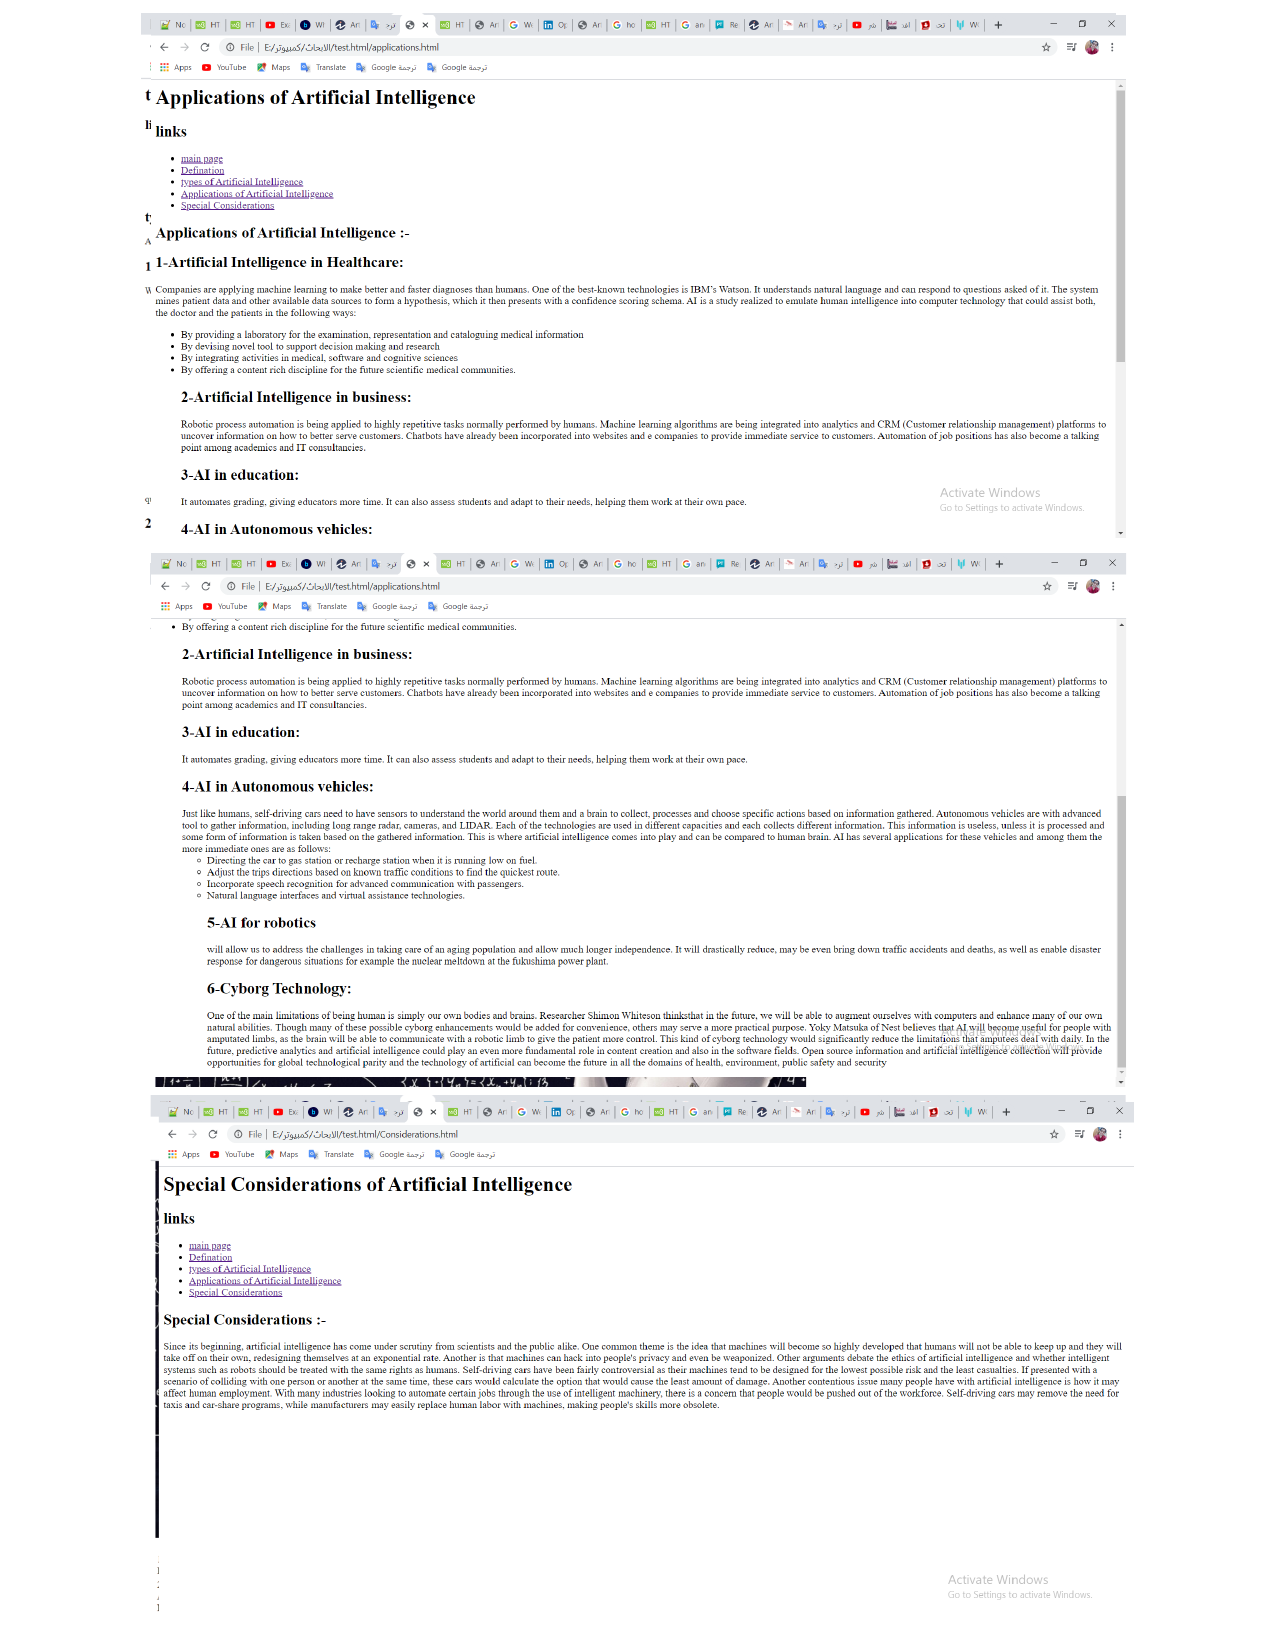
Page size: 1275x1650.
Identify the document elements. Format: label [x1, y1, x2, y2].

picture [150, 1095, 1134, 1625]
picture [141, 13, 1126, 538]
picture [150, 553, 1127, 1087]
